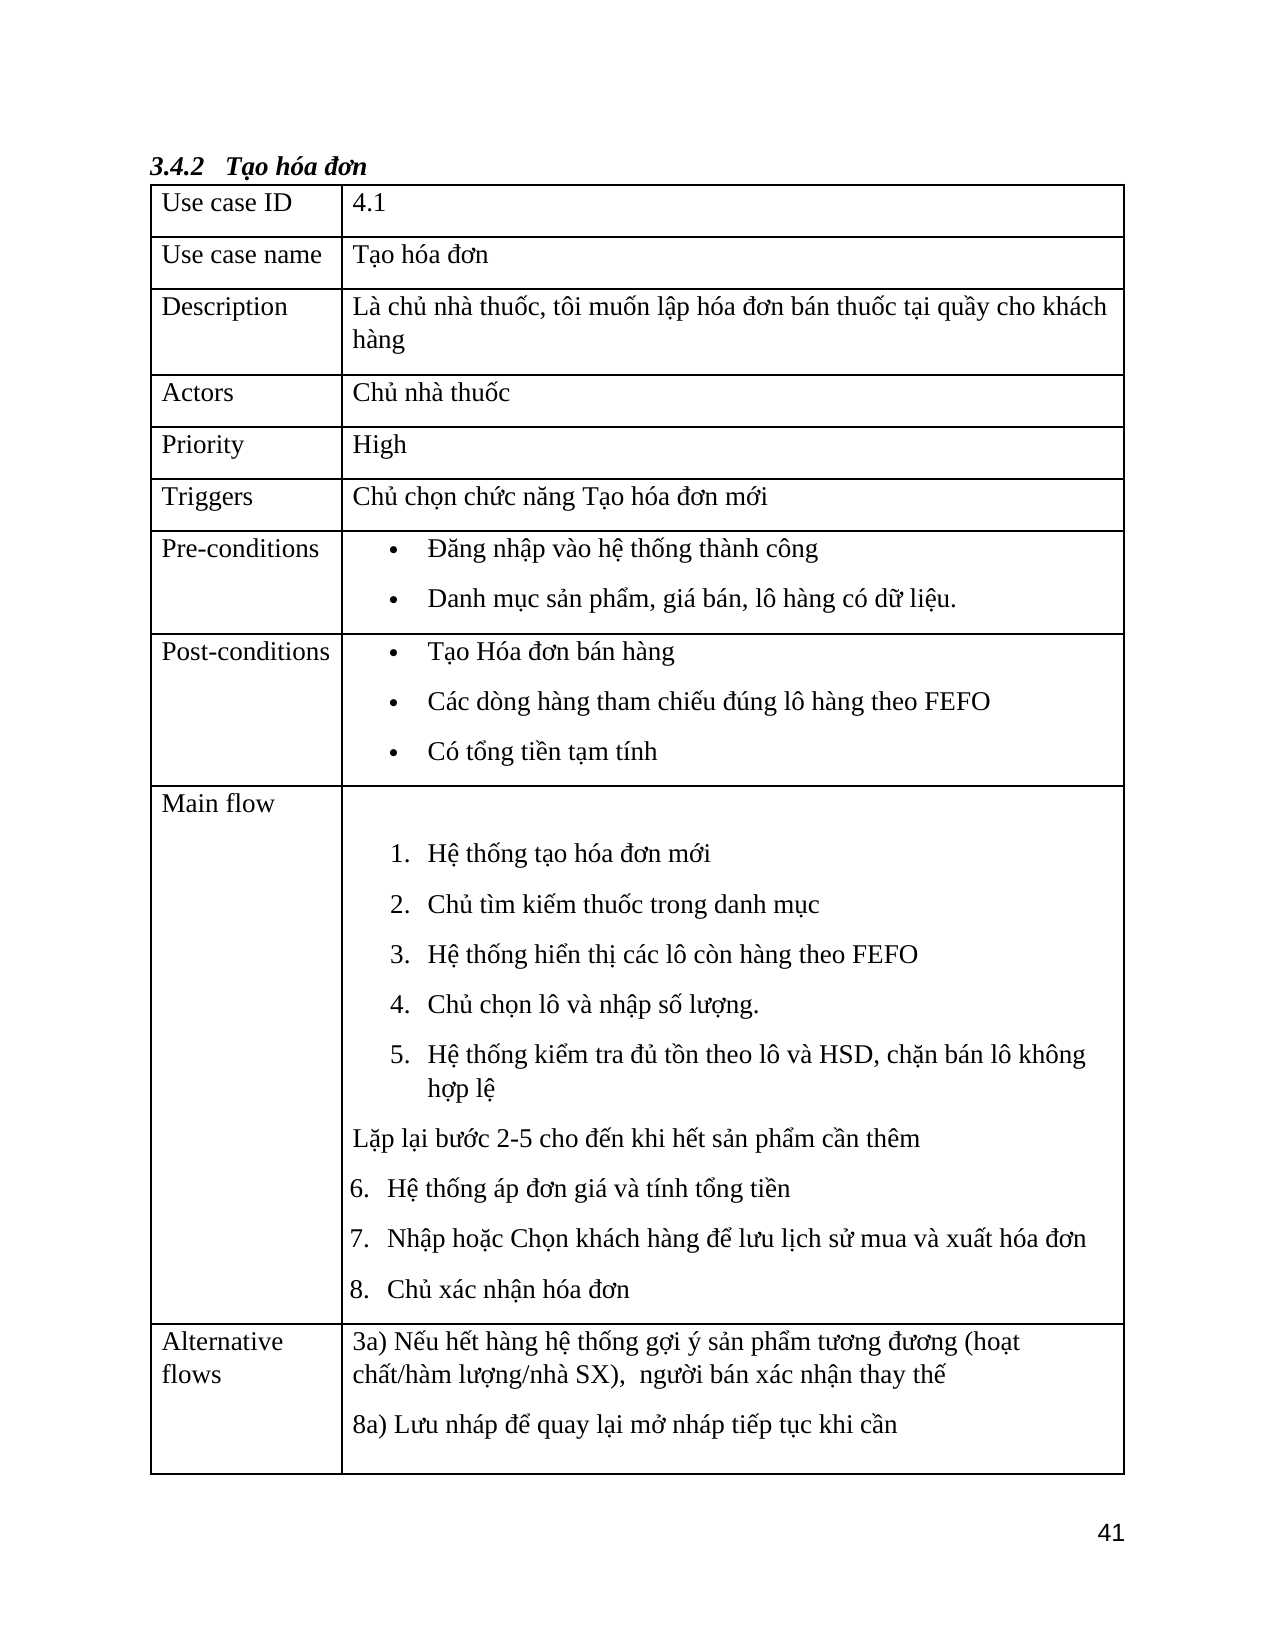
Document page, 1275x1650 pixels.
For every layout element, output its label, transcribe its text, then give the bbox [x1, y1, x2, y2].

table_cell Đăng nhập vào hệ thống thành công Danh mục sản phẩm, giá bán, lô hàng có dữ liệu. [343, 532, 1123, 633]
table_cell Description [152, 290, 341, 374]
table_cell High [343, 428, 1123, 478]
table_cell Main flow [152, 787, 341, 1323]
table_cell Hệ thống tạo hóa đơn mới Chủ tìm kiếm thuốc trong danh mục Hệ thống hiển thị các lô còn hàng theo FEFO Chủ chọn lô và nhập số lượng. Hệ thống kiểm tra đủ tồn theo lô và HSD, chặn bán lô không hợp lệ Lặp lại bước 2-5 cho đến khi hết sản phẩm cần thêm Hệ thống áp đơn giá và tính tổng tiền Nhập hoặc Chọn khách hàng để lưu lịch sử mua và xuất hóa đơn Chủ xác nhận hóa đơn [343, 787, 1123, 1323]
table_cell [343, 1325, 1123, 1473]
table_header 4.1 [343, 186, 1123, 236]
table_cell Pre-conditions [152, 532, 341, 633]
table_cell Chủ chọn chức năng Tạo hóa đơn mới [343, 480, 1123, 530]
table_cell Post-conditions [152, 635, 341, 785]
table_cell Use case name [152, 238, 341, 288]
subtitle Tạo hóa đơn [150, 150, 1125, 181]
table_cell Triggers [152, 480, 341, 530]
table_cell Tạo hóa đơn [343, 238, 1123, 288]
table_cell Tạo Hóa đơn bán hàng Các dòng hàng tham chiếu đúng lô hàng theo FEFO Có tổng tiền tạm tính [343, 635, 1123, 785]
table_cell Actors [152, 376, 341, 426]
table_cell Chủ nhà thuốc [343, 376, 1123, 426]
table_cell Là chủ nhà thuốc, tôi muốn lập hóa đơn bán thuốc tại quầy cho khách hàng [343, 290, 1123, 374]
table_cell Alternative flows [152, 1325, 341, 1473]
table_cell Priority [152, 428, 341, 478]
table_header Use case ID [152, 186, 341, 236]
